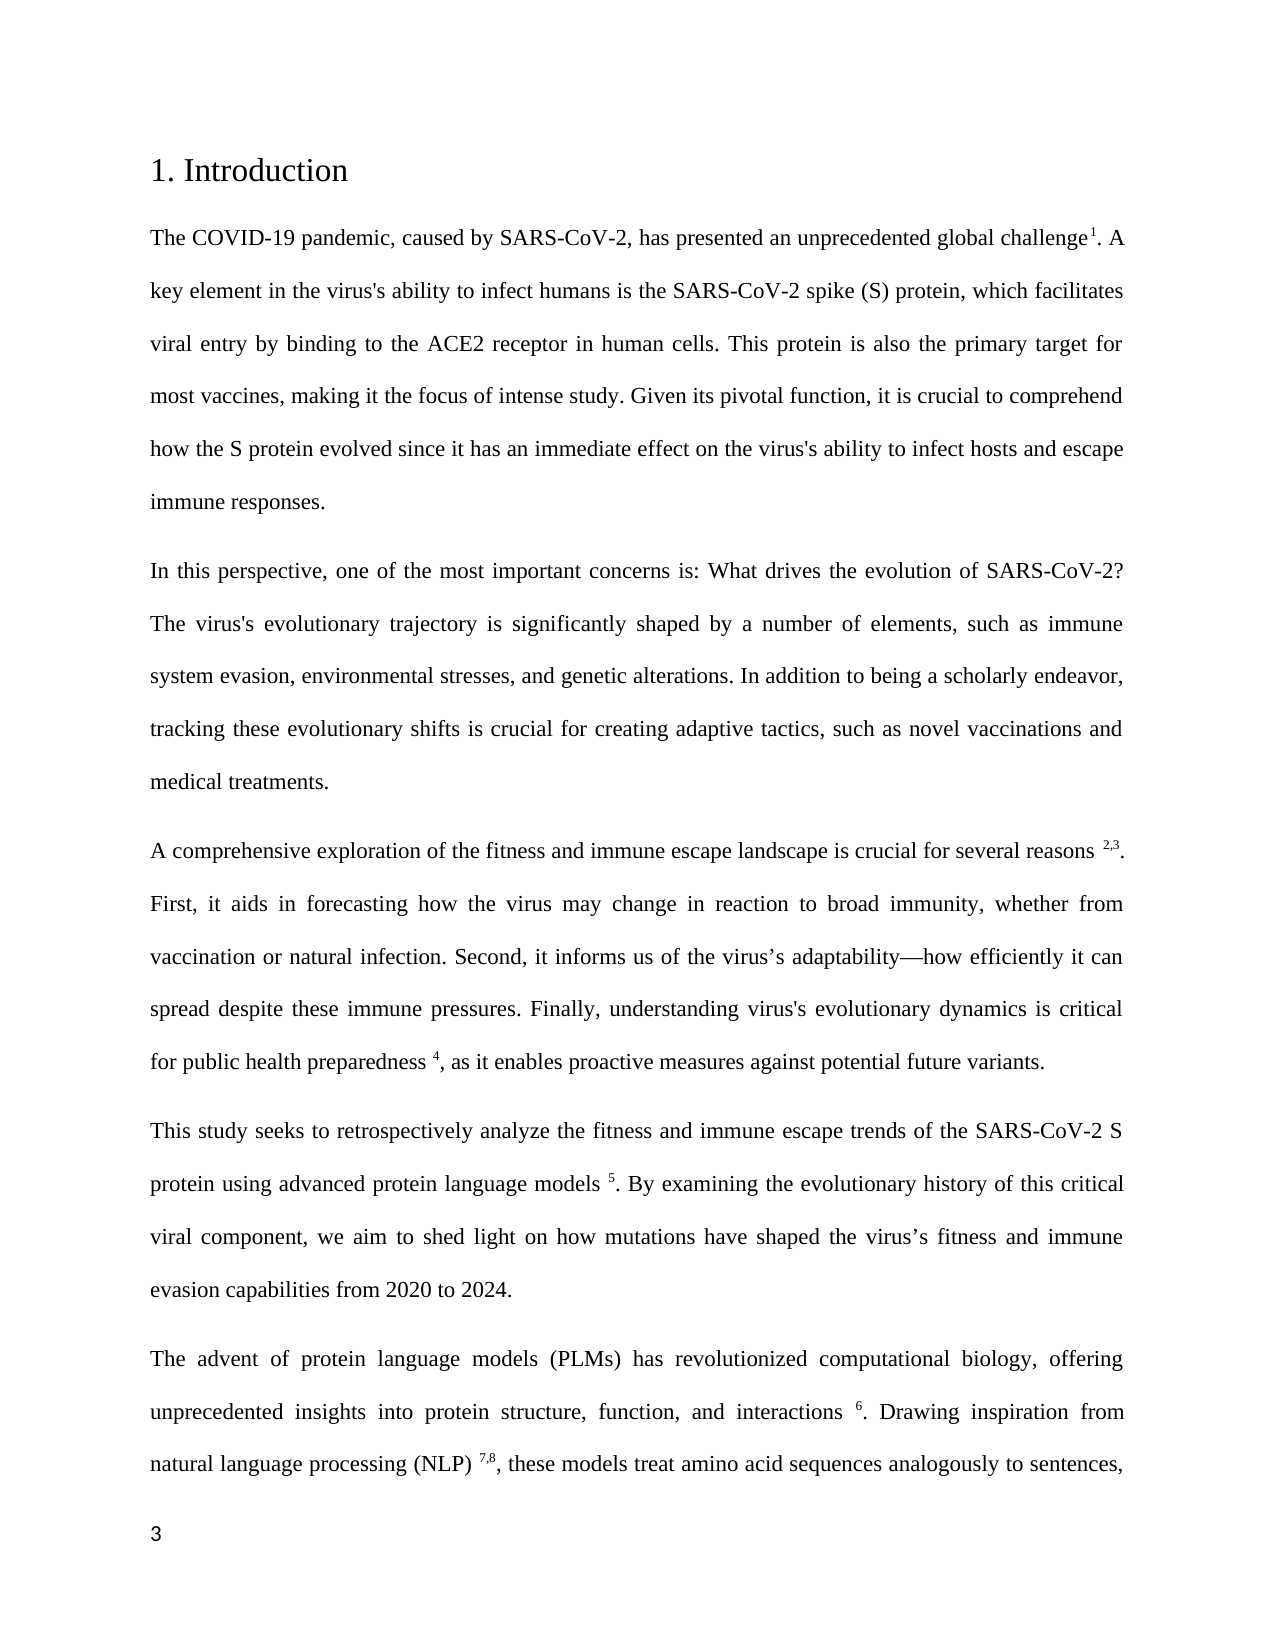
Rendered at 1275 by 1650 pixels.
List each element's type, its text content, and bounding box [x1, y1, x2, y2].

text In this perspective, one of the most important concerns is: What drives the evolution of SARS-CoV-2? The virus's evolutionary trajectory is significantly shaped by a number of elements, such as immune system evasion, environmental stresses, and genetic alterations. In addition to being a scholarly endeavor, tracking these evolutionary shifts is crucial for creating adaptive tactics, such as novel vaccinations and medical treatments. [150, 557, 1125, 794]
text 1. Introduction [150, 150, 1125, 188]
text This study seeks to retrospectively analyze the fitness and immune escape trends of the SARS-CoV-2 S protein using advanced protein language models 5. By examining the evolutionary history of this critical viral component, we aim to shed light on how mutations have shaped the virus’s fitness and immune evasion capabilities from 2020 to 2024. [150, 1117, 1125, 1302]
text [150, 1345, 1125, 1477]
text A comprehensive exploration of the fitness and immune escape landscape is crucial for several reasons 2,3. First, it aids in forecasting how the virus may change in reaction to broad immunity, whether from vaccination or natural infection. Second, it informs us of the virus’s adaptability—how efficiently it can spread despite these immune pressures. Finally, understanding virus's evolutionary dynamics is critical for public health preparedness 4, as it enables proactive measures against potential future variants. [150, 837, 1125, 1074]
text The COVID-19 pandemic, caused by SARS-CoV-2, has presented an unprecedented global challenge1. A key element in the virus's ability to infect humans is the SARS-CoV-2 spike (S) protein, which facilitates viral entry by binding to the ACE2 receptor in human cells. This protein is also the primary target for most vaccines, making it the focus of intense study. Given its pivotal function, it is crucial to comprehend how the S protein evolved since it has an immediate effect on the virus's ability to infect hosts and escape immune responses. [150, 224, 1125, 514]
